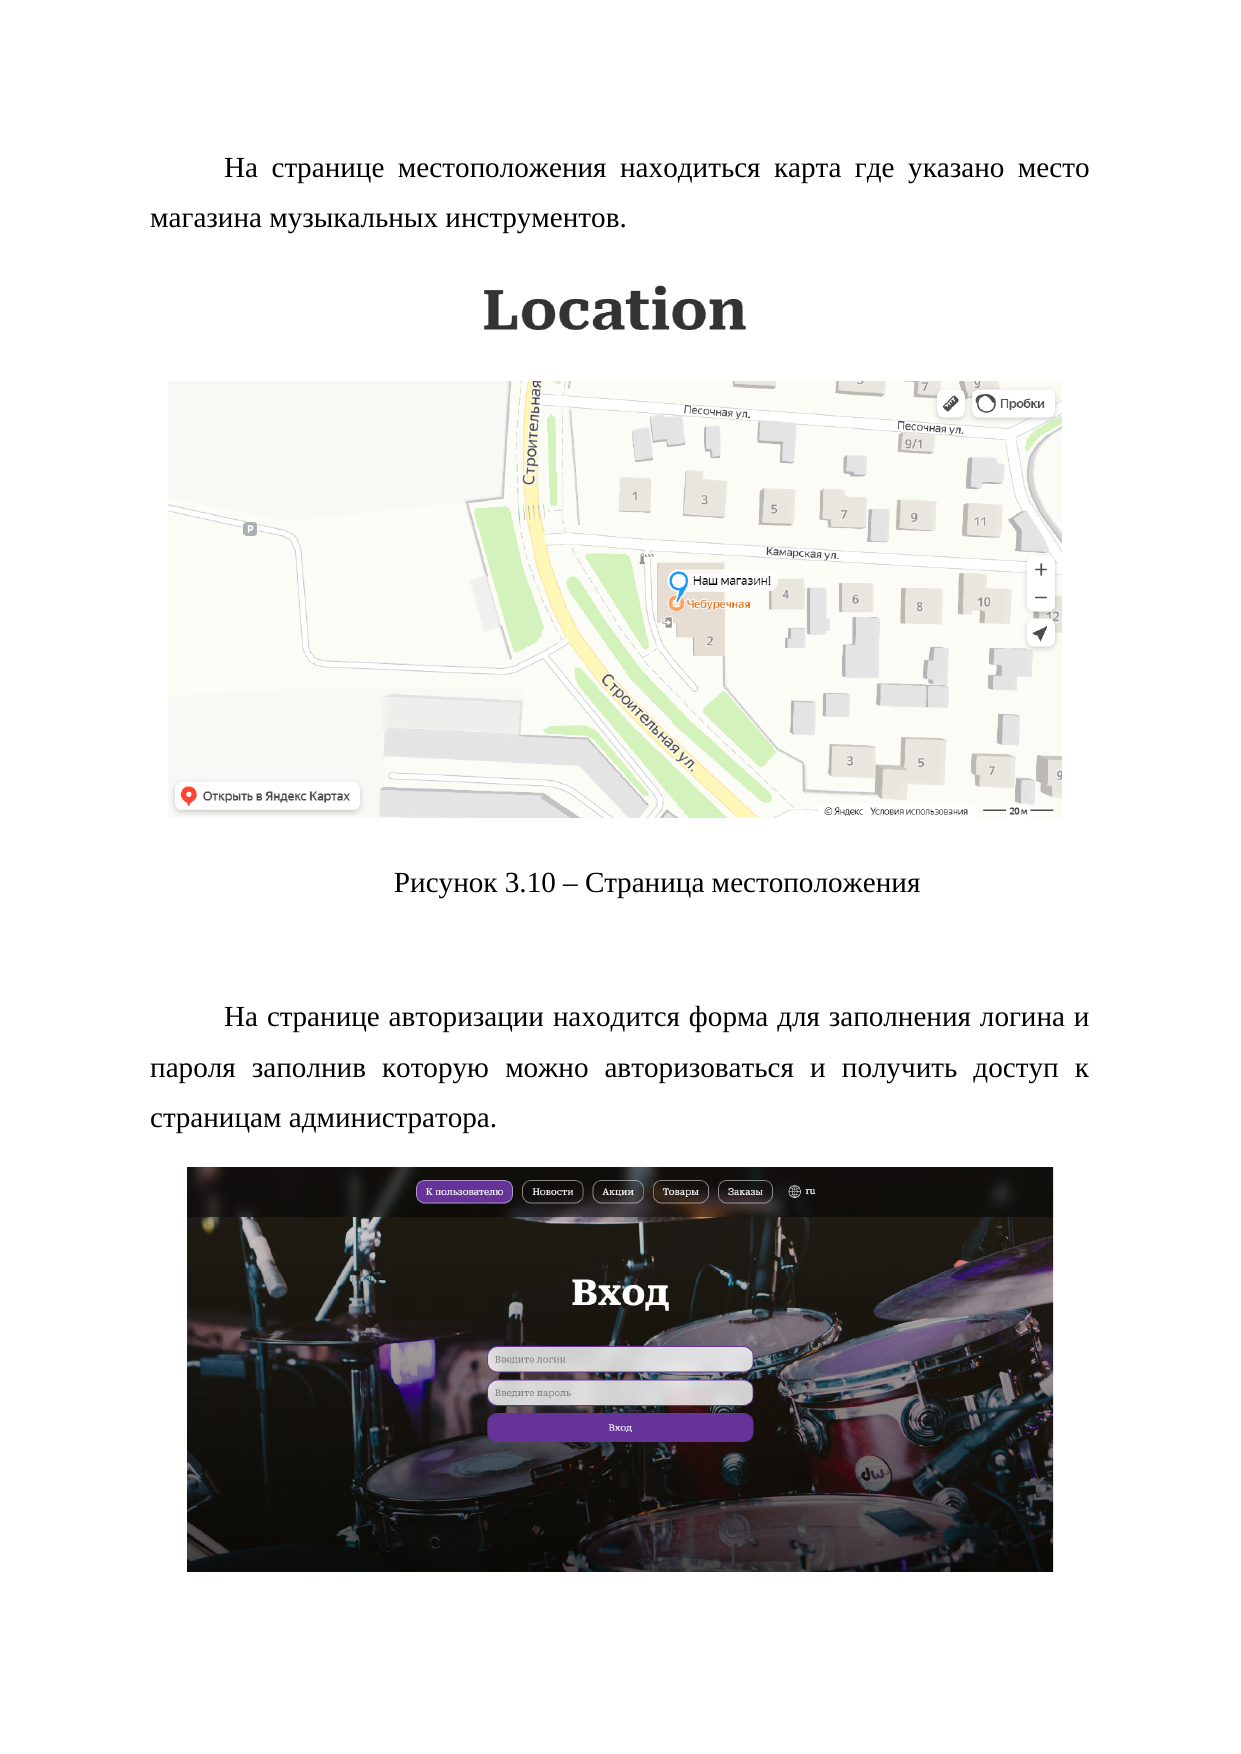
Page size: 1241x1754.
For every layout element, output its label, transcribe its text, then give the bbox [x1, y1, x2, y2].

text На странице авторизации находится форма для заполнения логина и пароля заполнив которую можно авторизоваться и получить доступ к страницам администратора. [150, 999, 1090, 1134]
picture [150, 267, 1091, 833]
picture [187, 1167, 1054, 1572]
text Рисунок 3.10 – Страница местоположения [150, 866, 1090, 899]
text На странице местоположения находиться карта где указано место магазина музыкальных инструментов. [150, 150, 1090, 234]
